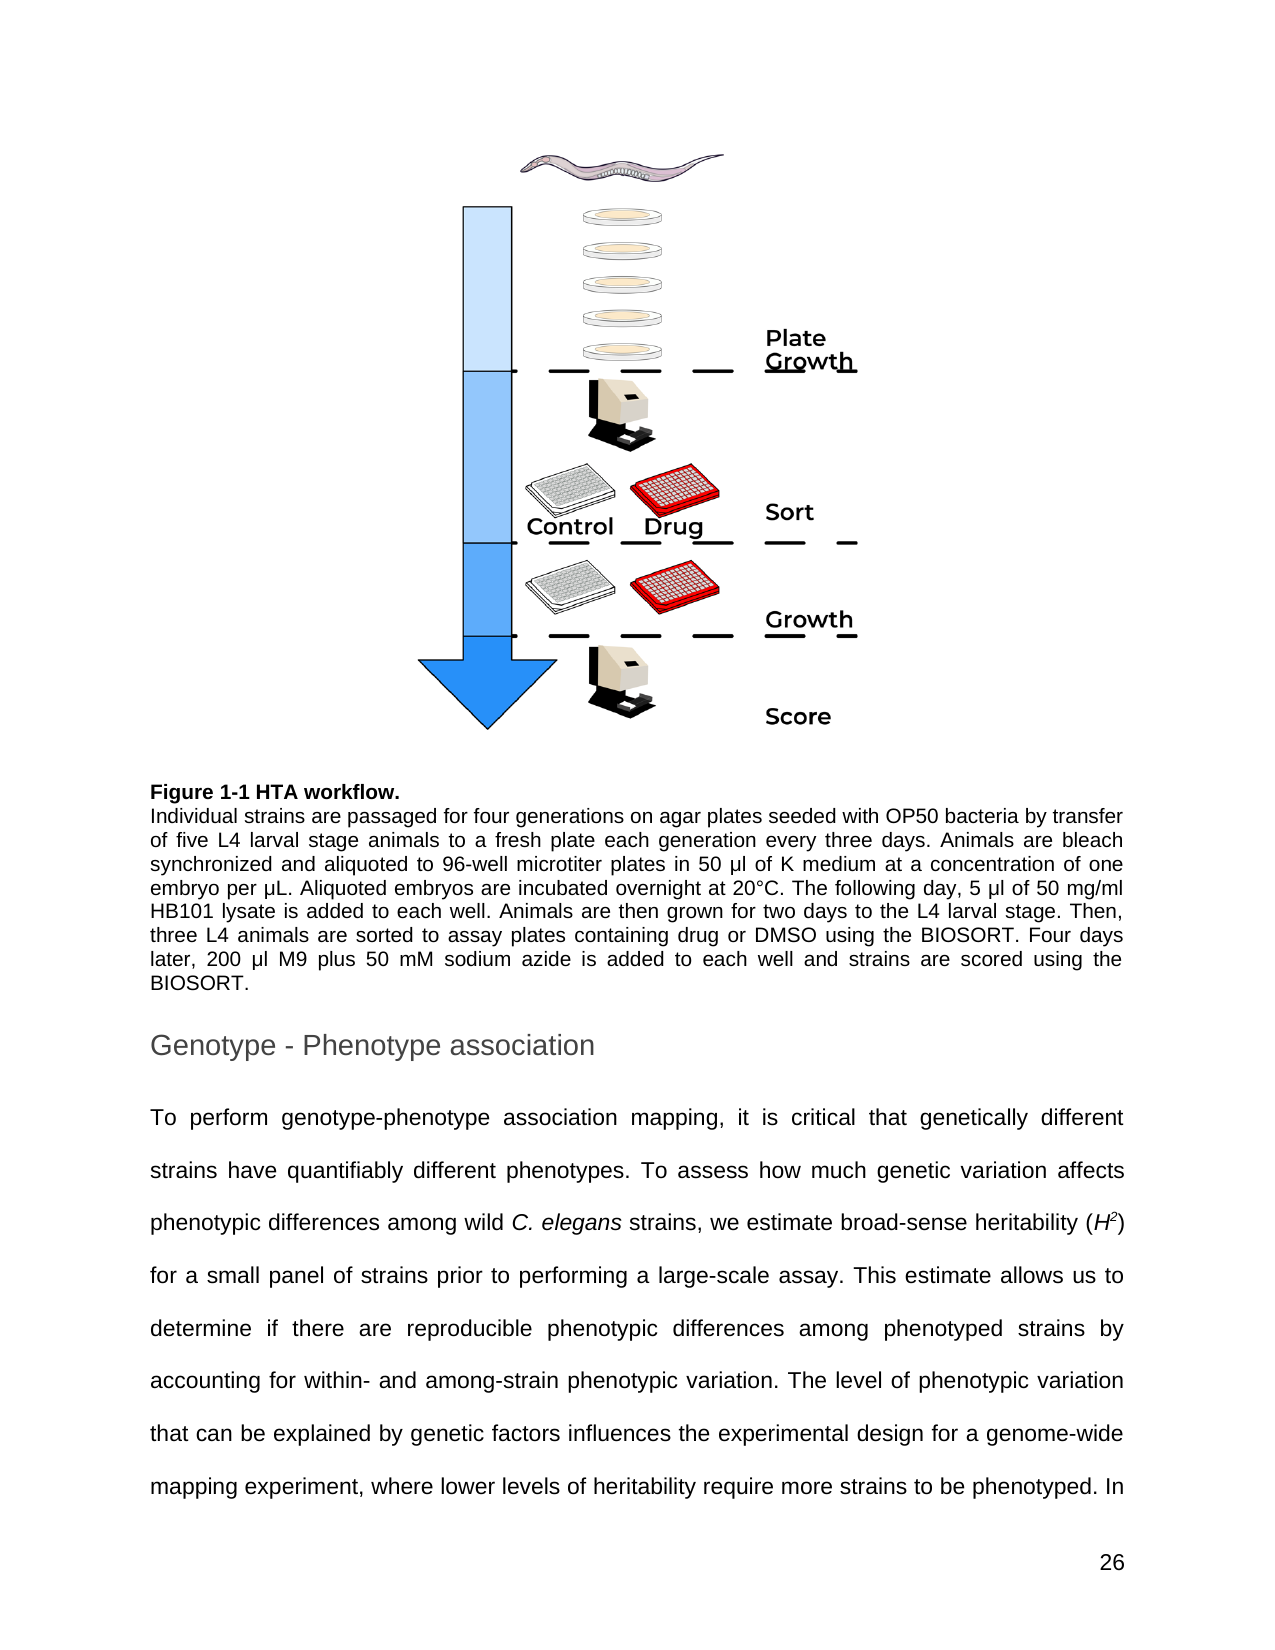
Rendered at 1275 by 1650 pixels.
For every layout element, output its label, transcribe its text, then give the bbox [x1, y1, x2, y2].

text Individual strains are passaged for four generations on agar plates seeded with OP50 bacteria by transfer of five L4 larval stage animals to a fresh plate each generation every three days. Animals are bleach synchronized and aliquoted to 96-well microtiter plates in 50 μl of K medium at a concentration of one embryo per μL. Aliquoted embryos are incubated overnight at 20°C. The following day, 5 μl of 50 mg/ml HB101 lysate is added to each well. Animals are then grown for two days to the L4 larval stage. Then, three L4 animals are sorted to assay plates containing drug or DMSO using the BIOSORT. Four days later, 200 μl M9 plus 50 mM sodium azide is added to each well and strains are scored using the BIOSORT. [150, 803, 1125, 995]
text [150, 1104, 1125, 1499]
picture [417, 150, 858, 730]
subtitle Genotype - Phenotype association [150, 1028, 1125, 1062]
